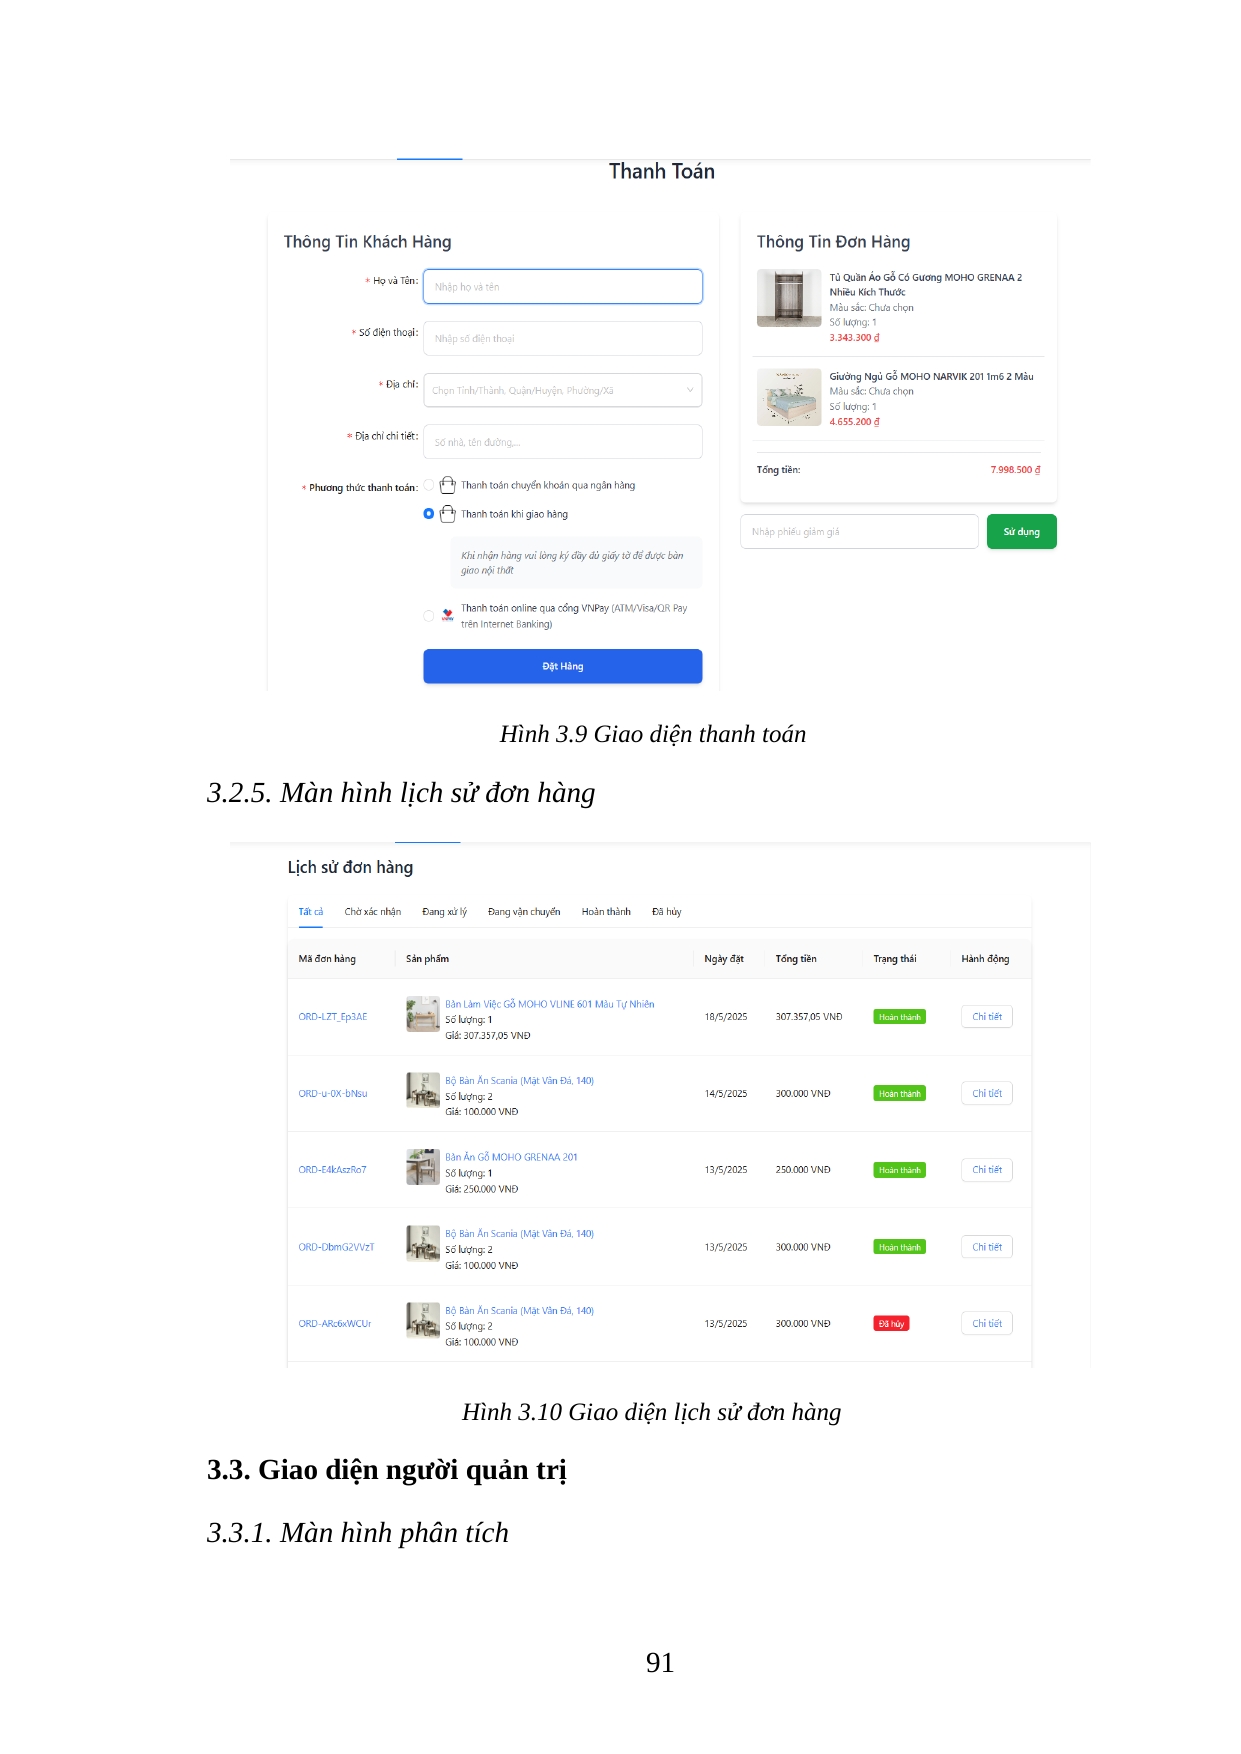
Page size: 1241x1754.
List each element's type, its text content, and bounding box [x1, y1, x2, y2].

subtitle 3.3. Giao diện người quản trị [207, 1452, 1122, 1486]
text Hình 3.9 Giao diện thanh toán [207, 719, 1099, 748]
subtitle 3.3.1. Màn hình phân tích [207, 1515, 1099, 1548]
picture [230, 157, 1091, 691]
picture [230, 837, 1091, 1368]
subtitle 3.2.5. Màn hình lịch sử đơn hàng [207, 775, 1099, 808]
text Hình 3.10 Giao diện lịch sử đơn hàng [207, 1397, 1099, 1425]
